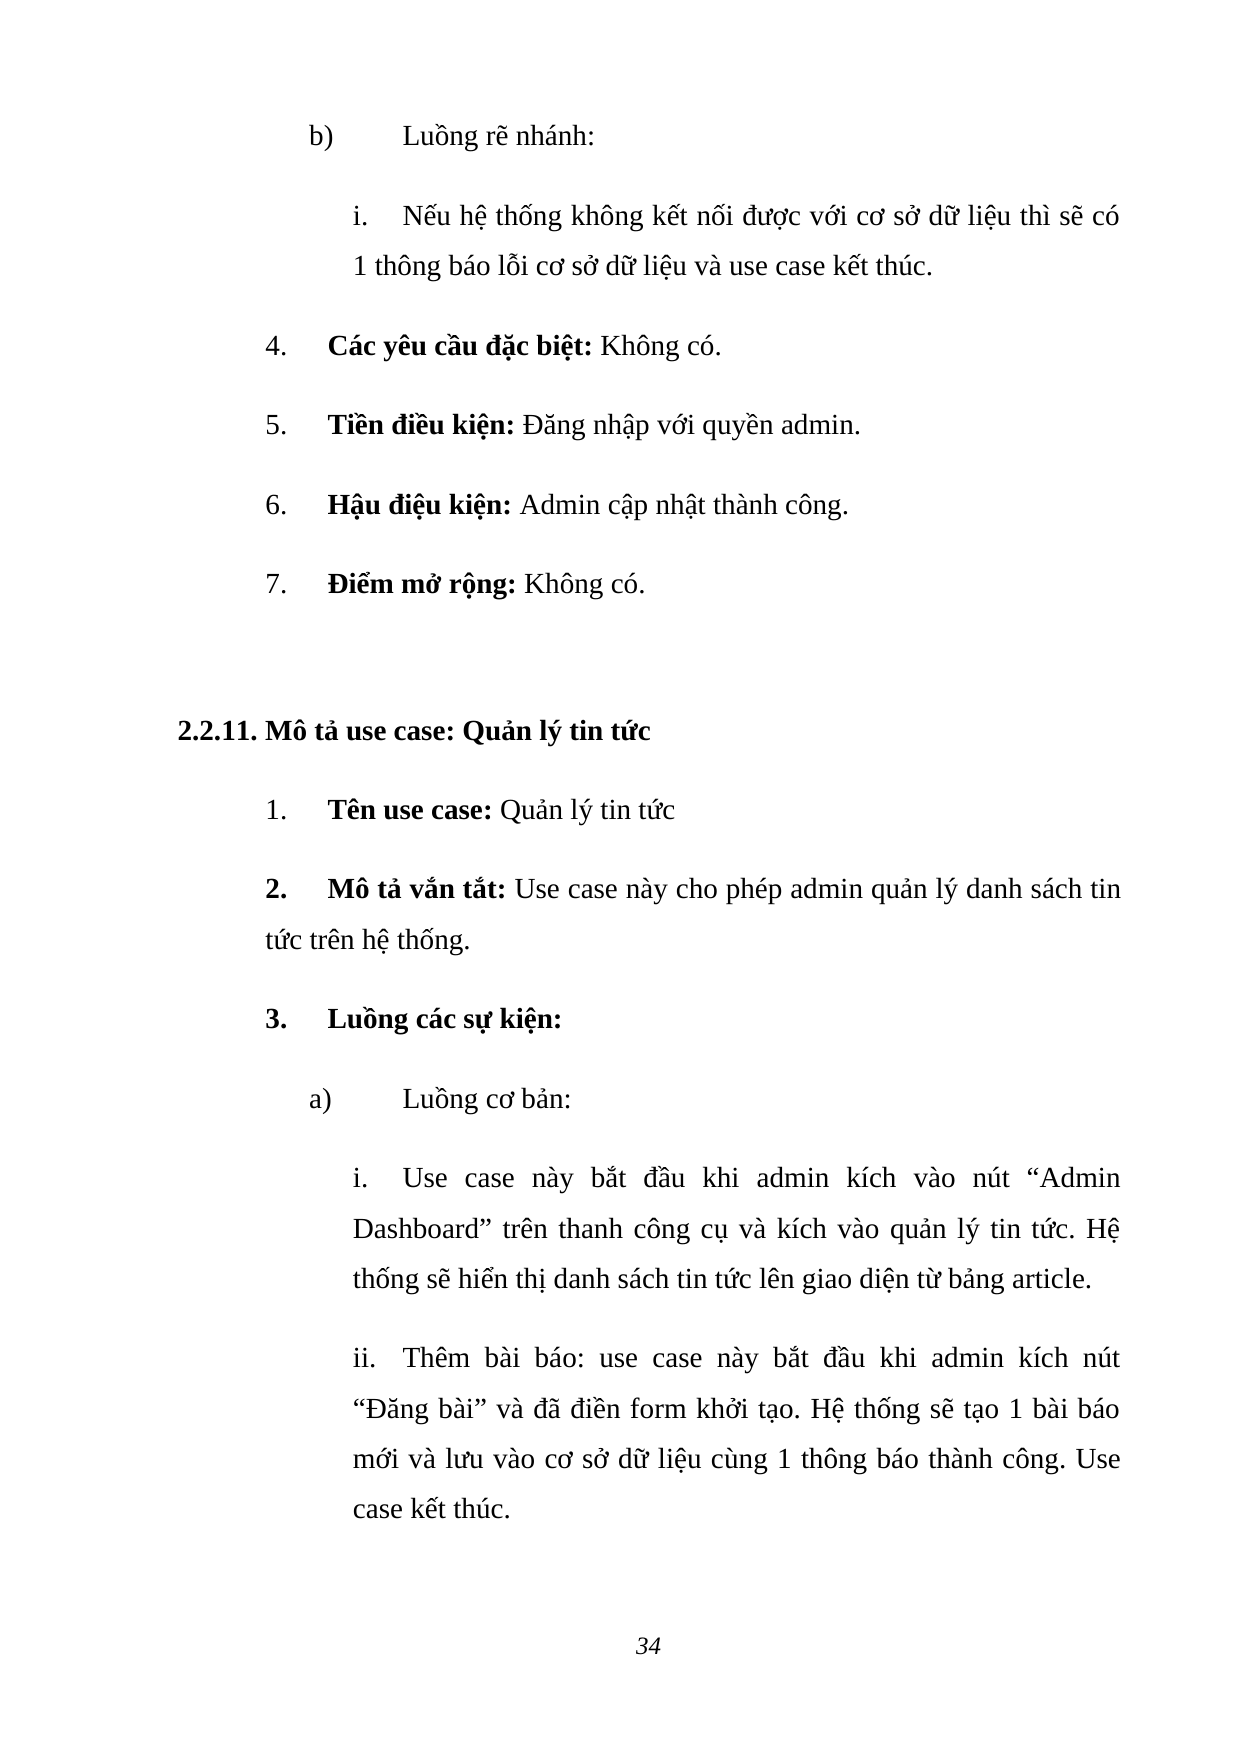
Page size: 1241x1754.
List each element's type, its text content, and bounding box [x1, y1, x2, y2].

list Use case này bắt đầu khi admin kích vào nút “Admin Dashboard” trên thanh công cụ và kích vào quản lý tin tức. Hệ thống sẽ hiển thị danh sách tin tức lên giao diện từ bảng article. [353, 1160, 1122, 1294]
list Điểm mở rộng: Không có. [265, 566, 1122, 600]
list Luồng rẽ nhánh: [309, 118, 1122, 152]
list Các yêu cầu đặc biệt: Không có. [265, 328, 1122, 361]
list Nếu hệ thống không kết nối được với cơ sở dữ liệu thì sẽ có 1 thông báo lỗi cơ sở dữ liệu và use case kết thúc. [353, 198, 1122, 282]
list Luồng cơ bản: [309, 1081, 1122, 1114]
list Thêm bài báo: use case này bắt đầu khi admin kích nút “Đăng bài” và đã điền form khởi tạo. Hệ thống sẽ tạo 1 bài báo mới và lưu vào cơ sở dữ liệu cùng 1 thông báo thành công. Use case kết thúc. [353, 1341, 1122, 1525]
subtitle 2.2.11. Mô tả use case: Quản lý tin tức [177, 713, 1122, 746]
list Luồng các sự kiện: [265, 1001, 1122, 1035]
list Mô tả vắn tắt: Use case này cho phép admin quản lý danh sách tin tức trên hệ thống. [265, 872, 1122, 956]
list Hậu điệu kiện: Admin cập nhật thành công. [265, 487, 1122, 520]
list Tên use case: Quản lý tin tức [265, 792, 1122, 826]
list Tiền điều kiện: Đăng nhập với quyền admin. [265, 407, 1122, 441]
